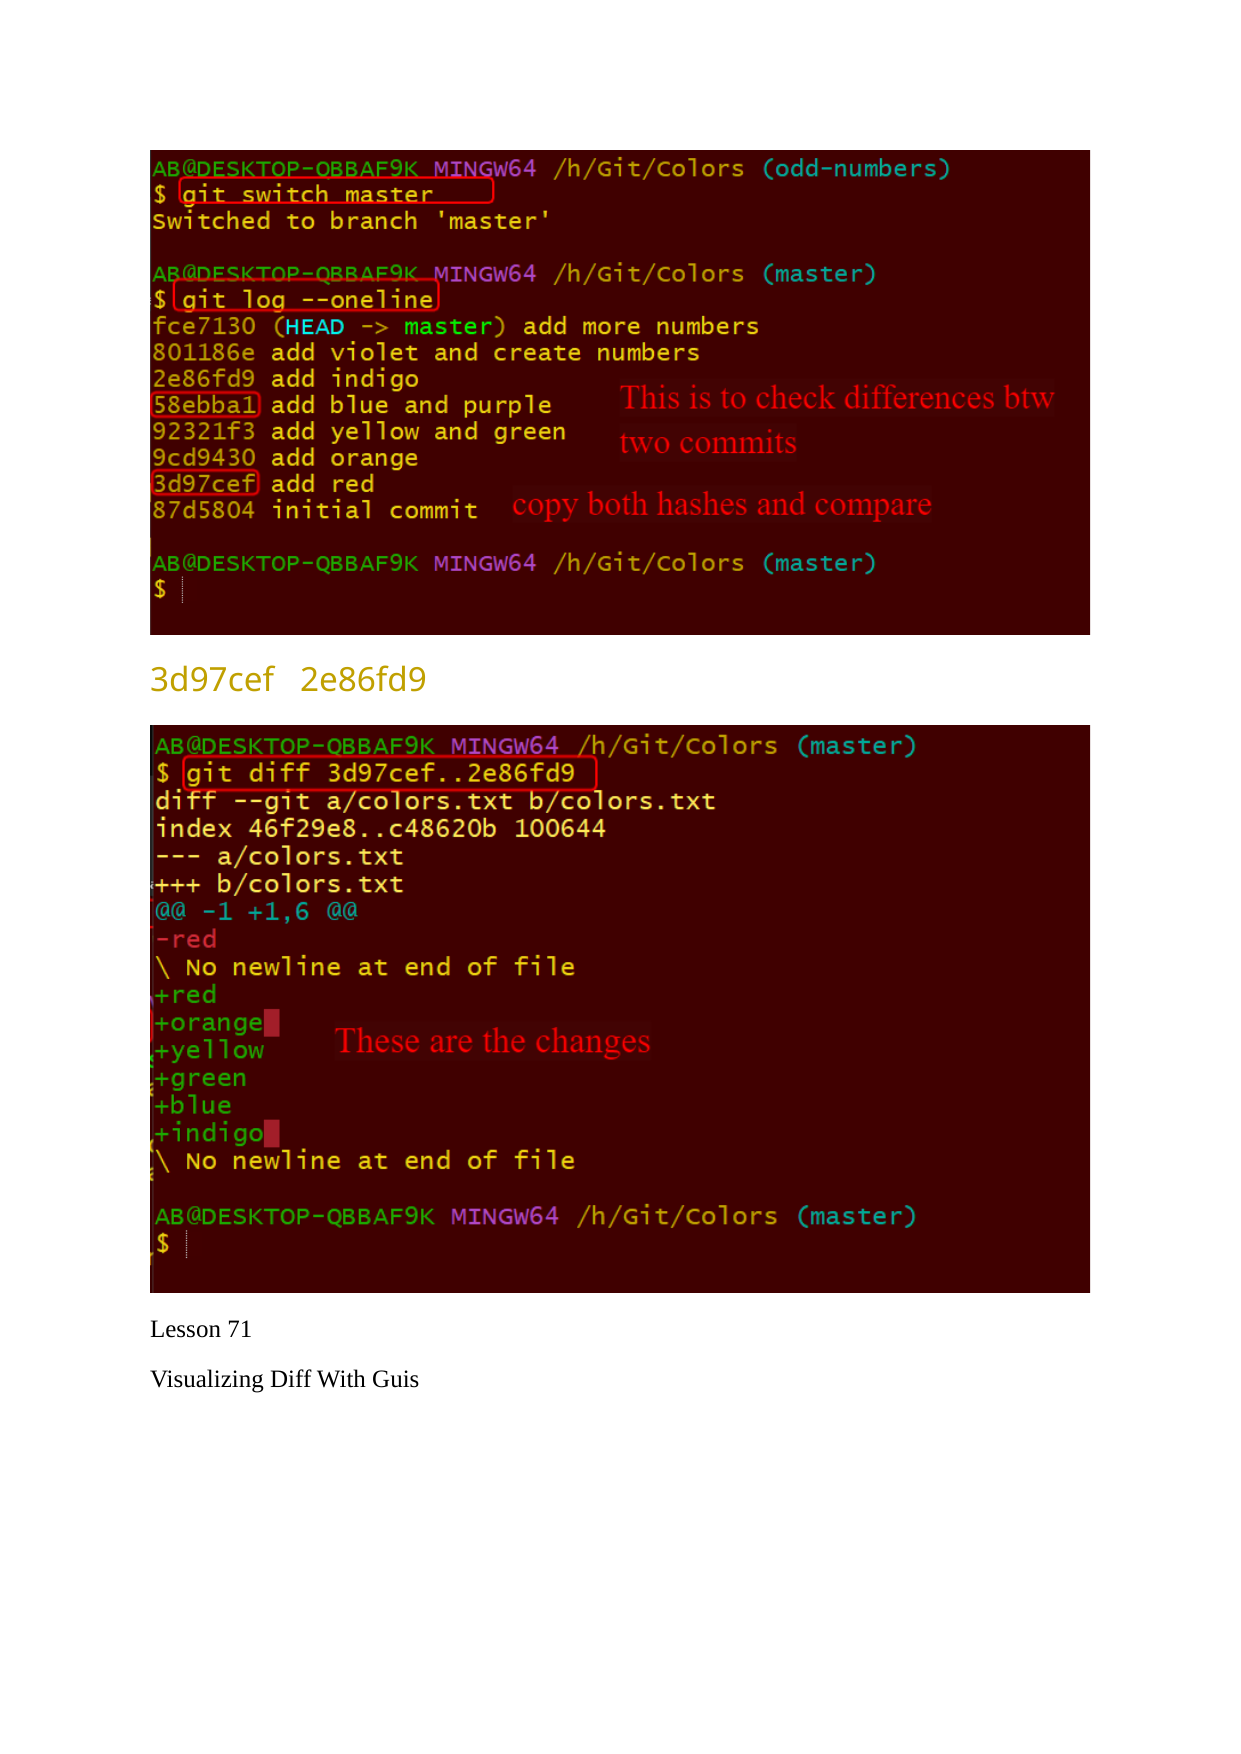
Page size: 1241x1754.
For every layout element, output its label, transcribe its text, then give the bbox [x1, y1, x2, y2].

text 3d97cef 2e86fd9 [150, 656, 1090, 702]
picture [150, 150, 1091, 635]
picture [150, 725, 1091, 1293]
text Visualizing Diff With Guis [150, 1364, 1090, 1392]
text Lesson 71 [150, 1314, 1090, 1343]
